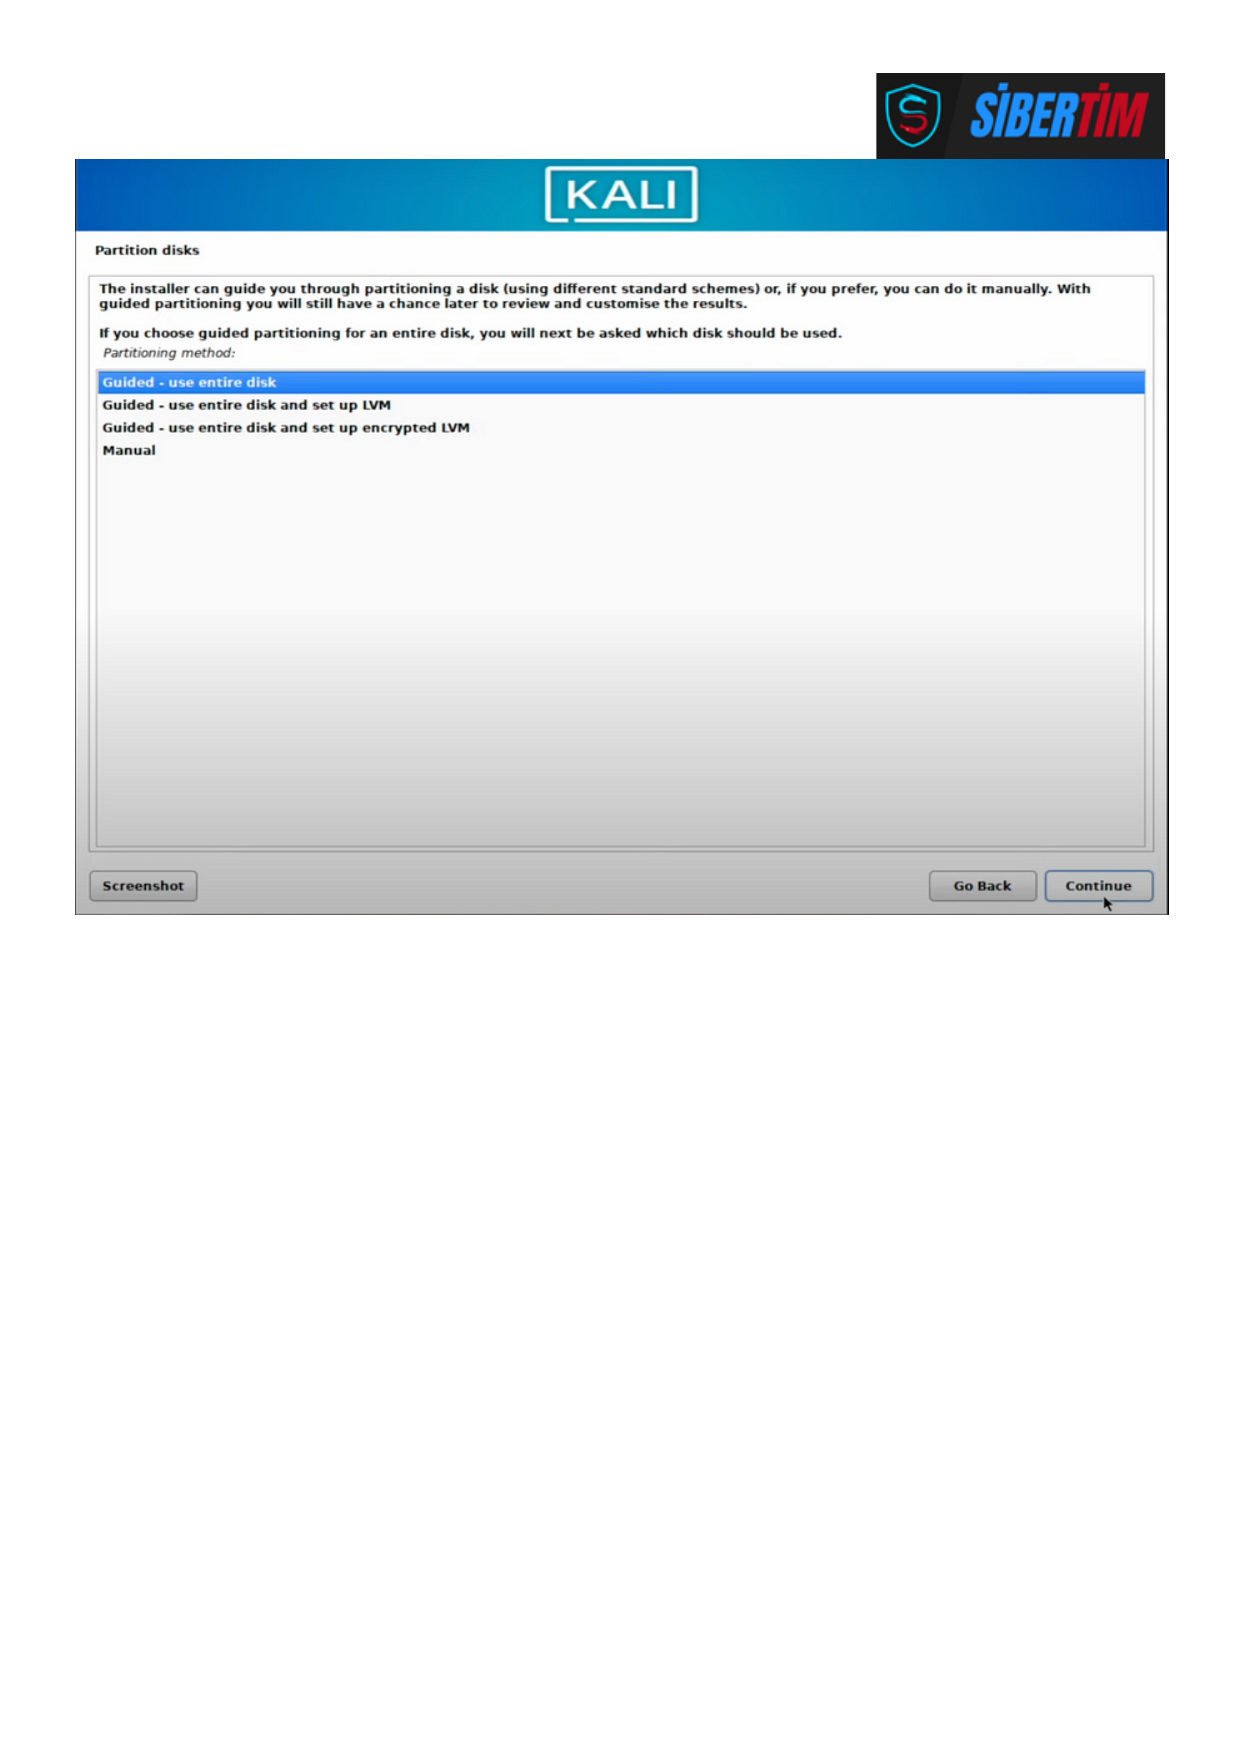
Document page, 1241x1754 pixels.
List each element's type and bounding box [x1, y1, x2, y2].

picture [75, 73, 1169, 915]
